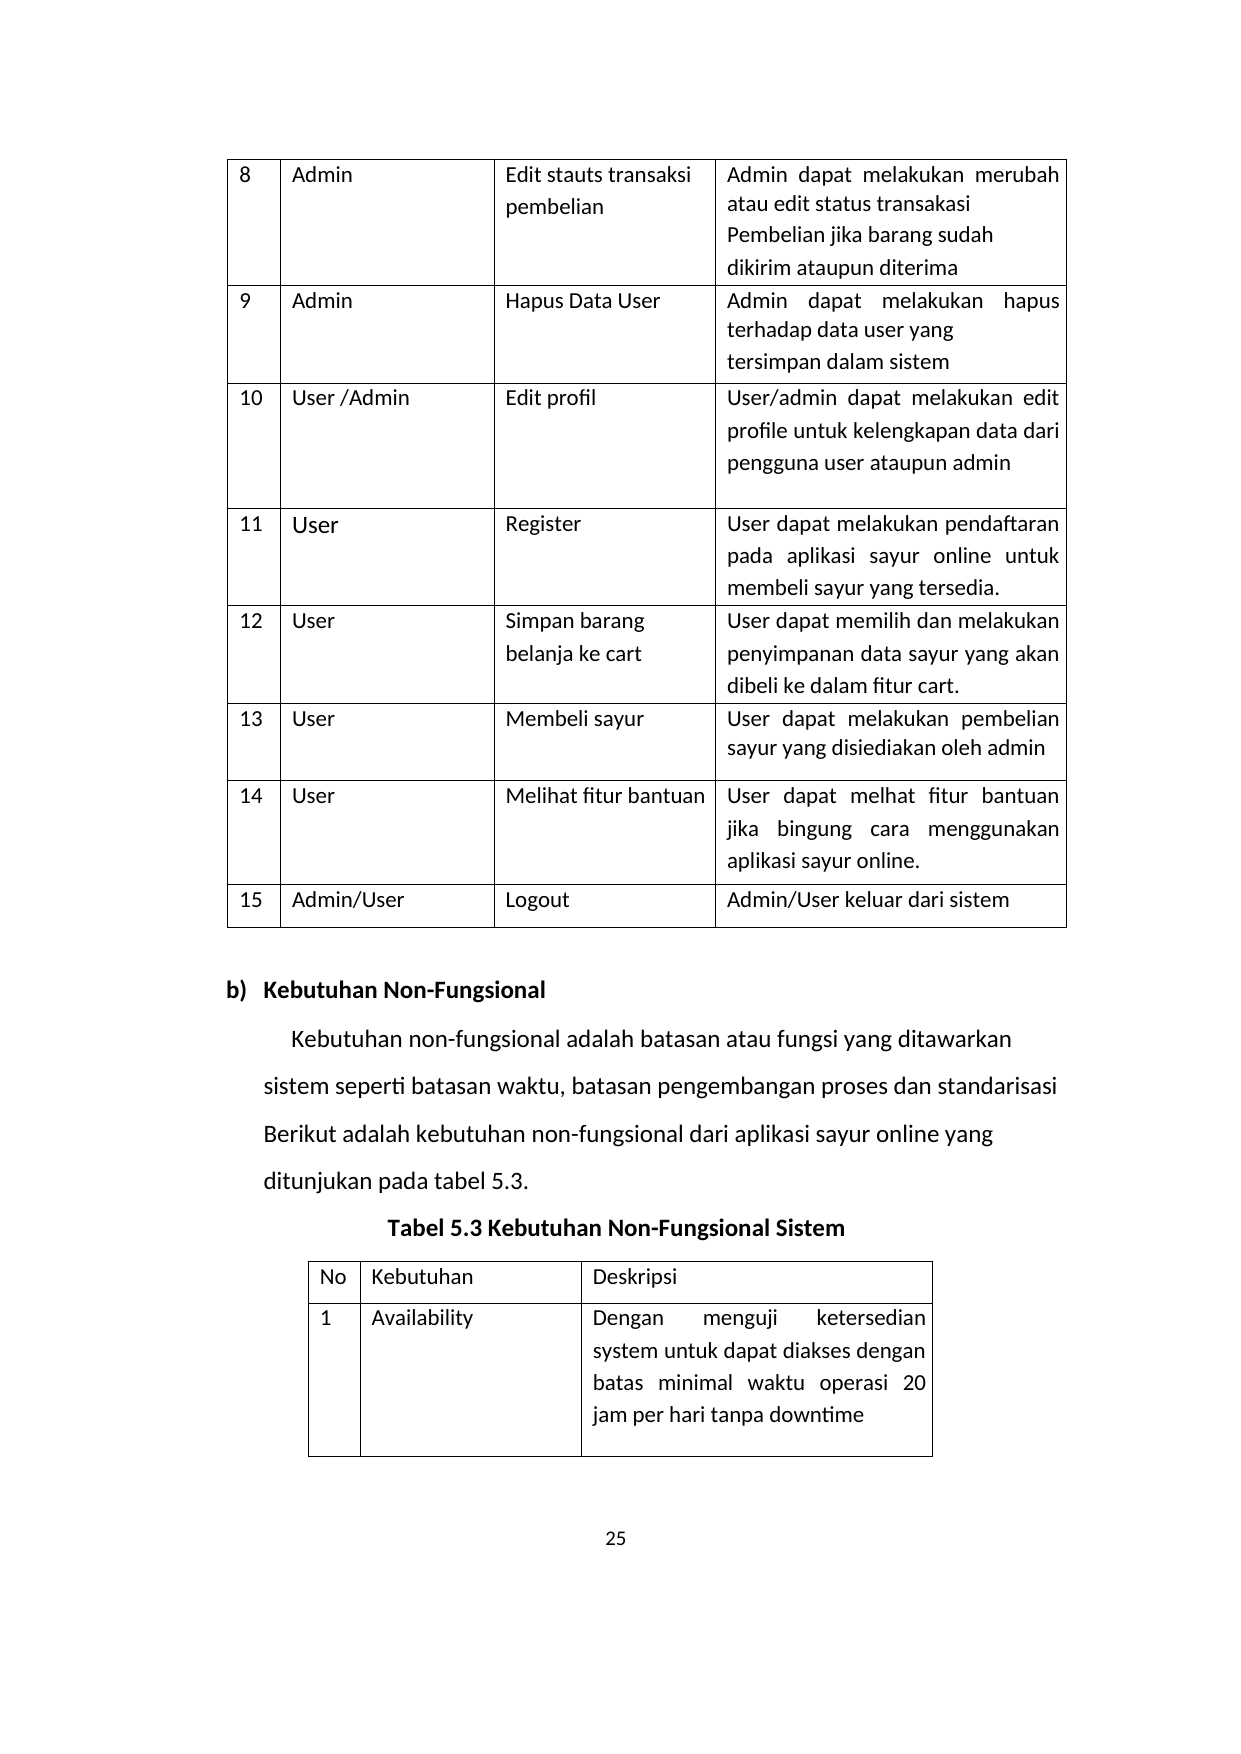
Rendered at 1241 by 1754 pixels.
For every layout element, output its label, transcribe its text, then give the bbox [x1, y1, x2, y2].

text Tabel 5.3 Kebutuhan Non-Fungsional Sistem [141, 1212, 1092, 1243]
table_cell Admin [281, 160, 494, 285]
table_cell User [281, 781, 494, 884]
table_cell User [281, 606, 494, 703]
table_header Deskripsi [582, 1262, 932, 1302]
table_cell Admin dapat melakukan merubah atau edit status transakasi Pembelian jika barang sudah dikirim ataupun diterima [716, 160, 1066, 285]
table_cell User dapat melakukan pembelian sayur yang disiediakan oleh admin [716, 704, 1066, 780]
table_cell 13 [228, 704, 280, 780]
table_cell Admin dapat melakukan hapus terhadap data user yang tersimpan dalam sistem [716, 286, 1066, 382]
table_cell 8 [228, 160, 280, 285]
table_cell 11 [228, 509, 280, 605]
table_cell Simpan barang belanja ke cart [495, 606, 715, 703]
table_cell User/admin dapat melakukan edit profile untuk kelengkapan data dari pengguna user ataupun admin [716, 384, 1066, 508]
table_cell 1 [309, 1304, 360, 1456]
table_cell 14 [228, 781, 280, 884]
table_cell Register [495, 509, 715, 605]
table_cell User [281, 509, 494, 605]
table_cell User dapat melakukan pendaftaran pada aplikasi sayur online untuk membeli sayur yang tersedia. [716, 509, 1066, 605]
table_header Kebutuhan [361, 1262, 581, 1302]
table_cell User dapat melhat fitur bantuan jika bingung cara menggunakan aplikasi sayur online. [716, 781, 1066, 884]
table_header No [309, 1262, 360, 1302]
table_cell Melihat fitur bantuan [495, 781, 715, 884]
table_cell Logout [495, 885, 715, 927]
table_cell Edit stauts transaksi pembelian [495, 160, 715, 285]
list Kebutuhan non-fungsional adalah batasan atau fungsi yang ditawarkan sistem seperti batasan waktu, batasan pengembangan proses dan standarisasi Berikut adalah kebutuhan non-fungsional dari aplikasi sayur online yang ditunjukan pada tabel 5.3. [263, 1023, 1060, 1196]
table_cell Dengan menguji ketersedian system untuk dapat diakses dengan batas minimal waktu operasi 20 jam per hari tanpa downtime [582, 1304, 932, 1456]
table_cell Availability [361, 1304, 581, 1456]
table_cell Membeli sayur [495, 704, 715, 780]
table_cell 15 [228, 885, 280, 927]
table_cell Admin/User [281, 885, 494, 927]
table_cell User [281, 704, 494, 780]
table_cell Edit profil [495, 384, 715, 508]
table_cell User /Admin [281, 384, 494, 508]
table_cell Hapus Data User [495, 286, 715, 382]
table_cell 9 [228, 286, 280, 382]
table_cell User dapat memilih dan melakukan penyimpanan data sayur yang akan dibeli ke dalam fitur cart. [716, 606, 1066, 703]
table_cell 12 [228, 606, 280, 703]
list Kebutuhan Non-Fungsional [226, 974, 1092, 1005]
table_cell Admin [281, 286, 494, 382]
table_cell 10 [228, 384, 280, 508]
table_cell Admin/User keluar dari sistem [716, 885, 1066, 927]
